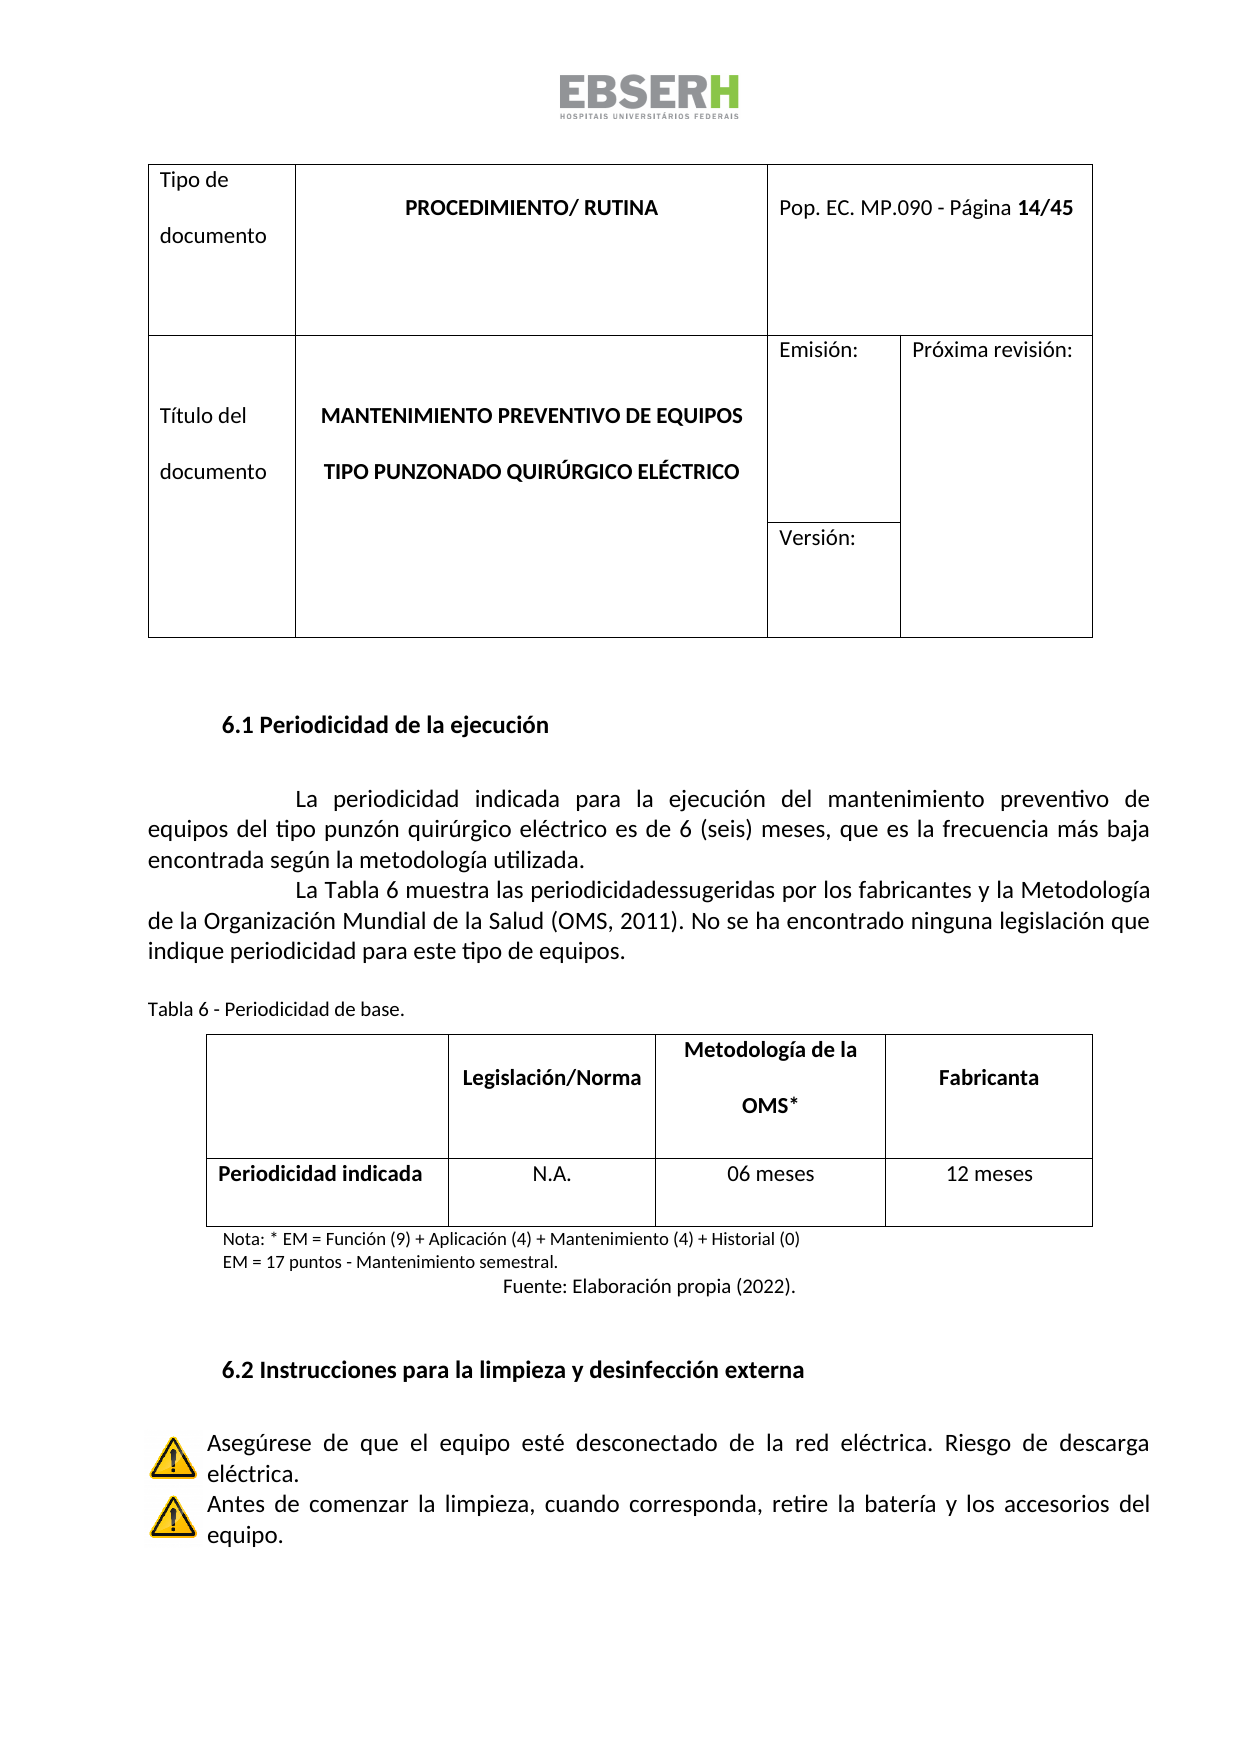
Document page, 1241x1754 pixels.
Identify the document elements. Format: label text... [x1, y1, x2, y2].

table_cell 12 meses [886, 1159, 1092, 1226]
subtitle 6.2 Instrucciones para la limpieza y desinfección externa [148, 1354, 1152, 1384]
table_header Fabricanta [886, 1035, 1092, 1158]
table_cell 06 meses [656, 1159, 885, 1226]
text Tabla 6 - Periodicidad de base. [148, 996, 1152, 1022]
table_cell Periodicidad indicada [207, 1159, 448, 1226]
table_header Legislación/Norma [449, 1035, 655, 1158]
picture [558, 73, 741, 119]
text Nota: * EM = Función (9) + Aplicación (4) + Mantenimiento (4) + Historial (0) [148, 1227, 1152, 1250]
table_header Metodología de la OMS* [656, 1035, 885, 1158]
subtitle 6.1 Periodicidad de la ejecución [148, 709, 1152, 740]
table_header [207, 1035, 448, 1158]
picture [143, 1429, 203, 1548]
text Asegúrese de que el equipo esté desconectado de la red eléctrica. Riesgo de descarga eléctrica. [207, 1427, 1152, 1488]
text La Tabla 6 muestra las periodicidadessugeridas por los fabricantes y la Metodología de la Organización Mundial de la Salud (OMS, 2011). No se ha encontrado ninguna legislación que indique periodicidad para este tipo de equipos. [148, 874, 1152, 966]
text EM = 17 puntos - Mantenimiento semestral. [223, 1250, 1152, 1273]
text La periodicidad indicada para la ejecución del mantenimiento preventivo de equipos del tipo punzón quirúrgico eléctrico es de 6 (seis) meses, que es la frecuencia más baja encontrada según la metodología utilizada. [148, 783, 1152, 874]
text Antes de comenzar la limpieza, cuando corresponda, retire la batería y los accesorios del equipo. [207, 1488, 1152, 1549]
table_cell N.A. [449, 1159, 655, 1226]
text Fuente: Elaboración propia (2022). [148, 1273, 1152, 1298]
